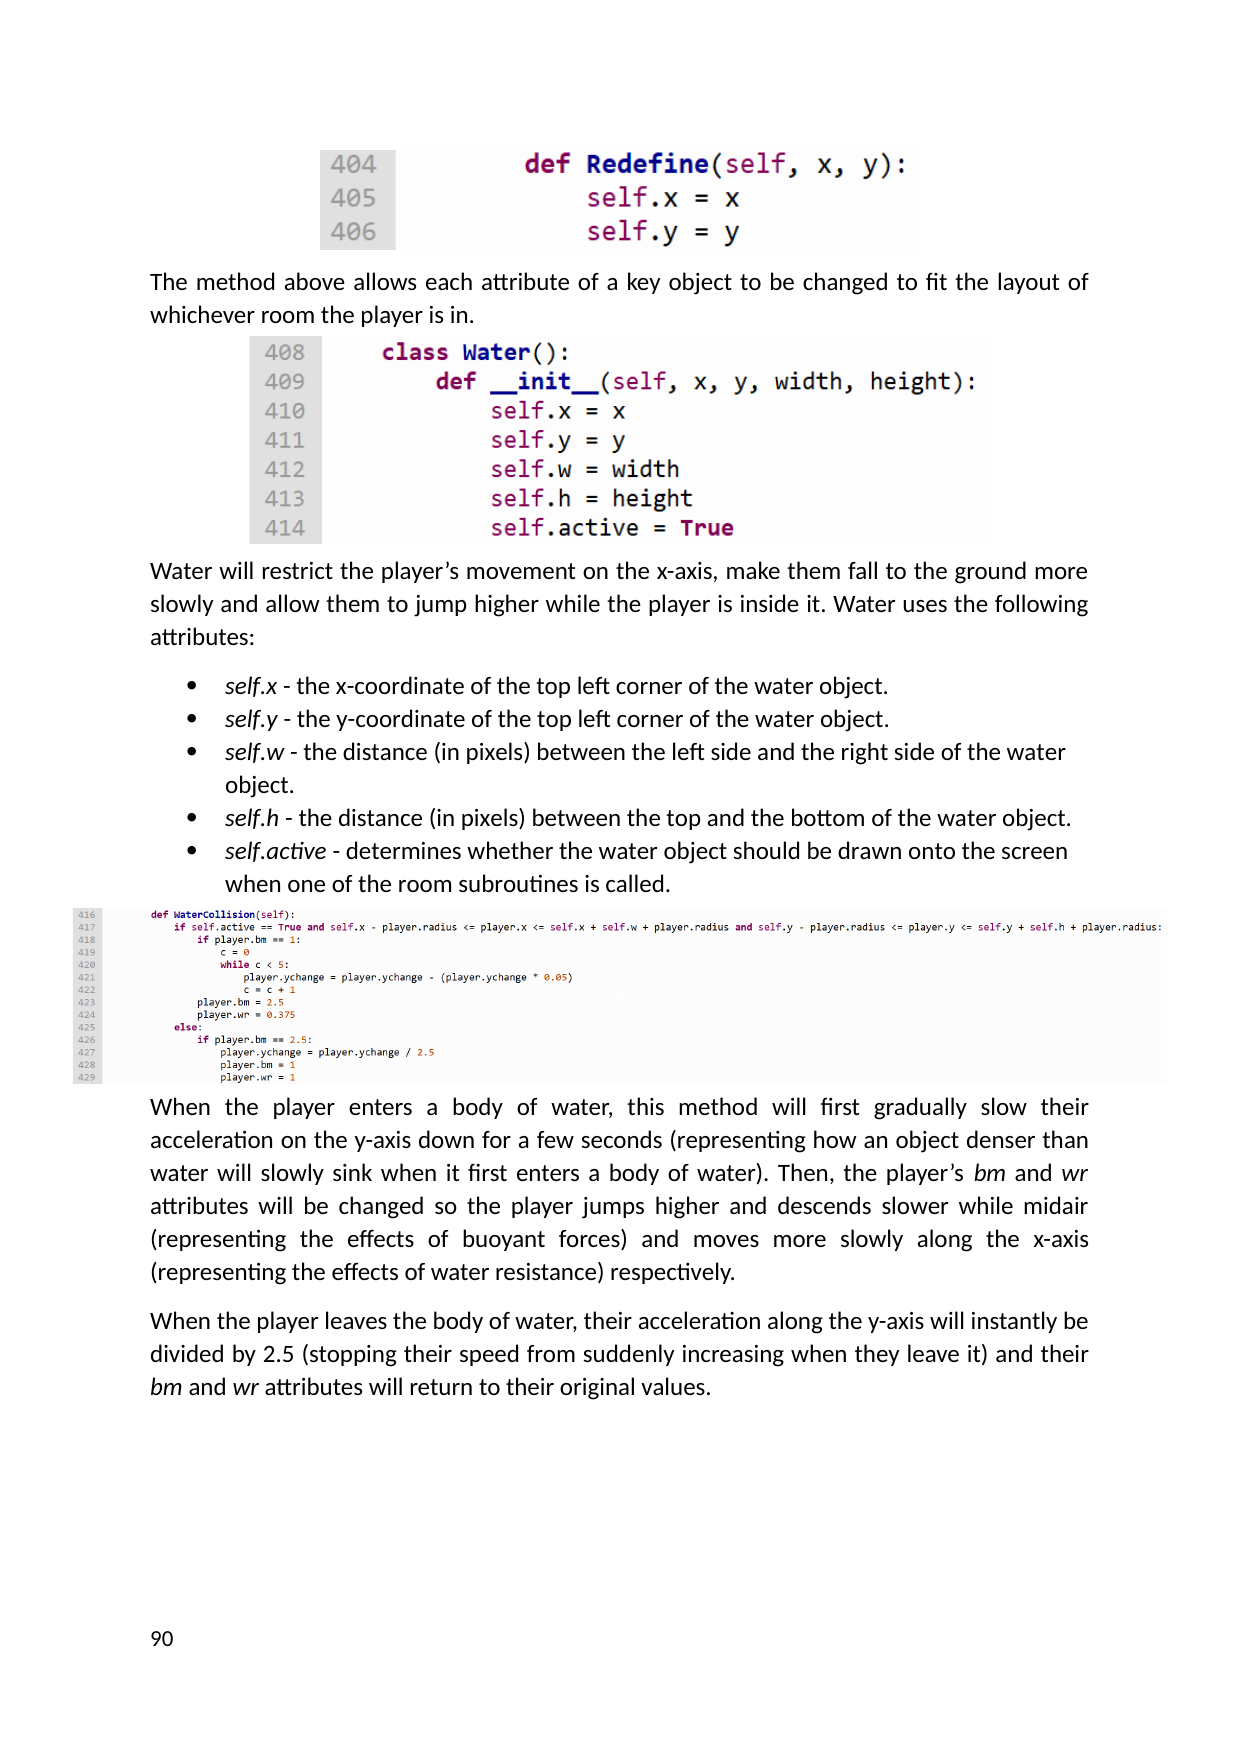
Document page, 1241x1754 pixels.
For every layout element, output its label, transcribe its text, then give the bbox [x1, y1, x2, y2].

list self.y - the y-coordinate of the top left corner of the water object. [187, 703, 1090, 734]
text Water will restrict the player’s movement on the x-axis, make them fall to the ground more slowly and allow them to jump higher while the player is inside it. Water uses the following attributes: [150, 555, 1090, 651]
list self.w - the distance (in pixels) between the left side and the right side of the water object. [187, 736, 1090, 800]
picture [72, 908, 1168, 1084]
text The method above allows each attribute of a key object to be changed to fit the layout of whichever room the player is in. [150, 266, 1090, 329]
list self.active - determines whether the water object should be drawn onto the screen when one of the room subroutines is called. [187, 835, 1090, 898]
text When the player enters a body of water, this method will first gradually slow their acceleration on the y-axis down for a few seconds (representing how an object denser than water will slowly sink when it first enters a body of water). Then, the player’s bm and wr attributes will be changed so the player jumps higher and descends slower while midair (representing the effects of buoyant forces) and moves more slowly along the x-axis (representing the effects of water resistance) respectively. [150, 1091, 1090, 1286]
text When the player leaves the body of water, their acceleration along the y-axis will instantly be divided by 2.5 (stopping their speed from suddenly increasing when they leave it) and their bm and wr attributes will return to their original values. [150, 1305, 1090, 1402]
list self.h - the distance (in pixels) between the top and the bottom of the water object. [187, 802, 1090, 833]
list self.x - the x-coordinate of the top left corner of the water object. [187, 670, 1090, 701]
picture [249, 336, 992, 544]
picture [320, 150, 921, 250]
